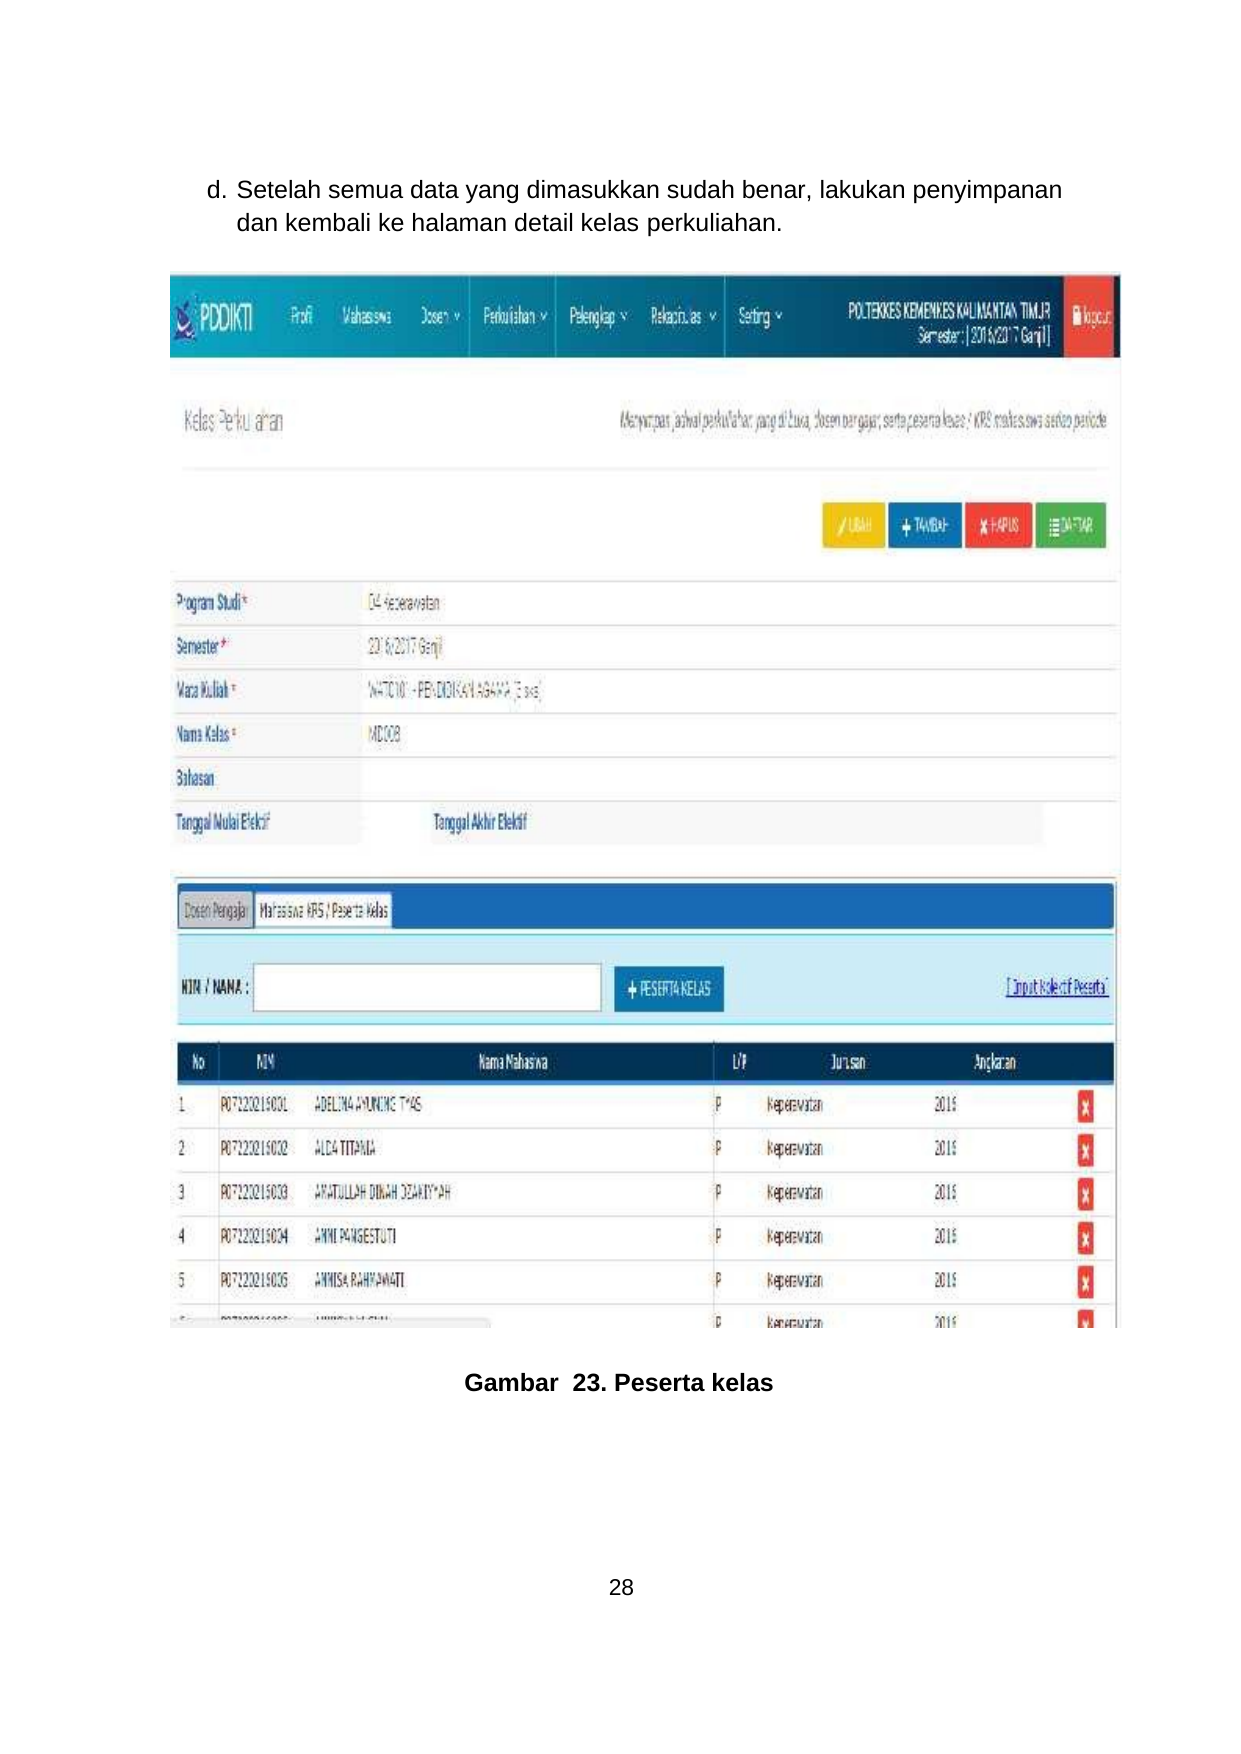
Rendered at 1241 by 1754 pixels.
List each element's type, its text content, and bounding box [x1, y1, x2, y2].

list Setelah semua data yang dimasukkan sudah benar, lakukan penyimpanan dan kembali ke halaman detail kelas perkuliahan. [207, 175, 1074, 237]
subtitle Gambar 23. Peserta kelas [464, 1368, 1132, 1397]
picture [170, 271, 1122, 1328]
